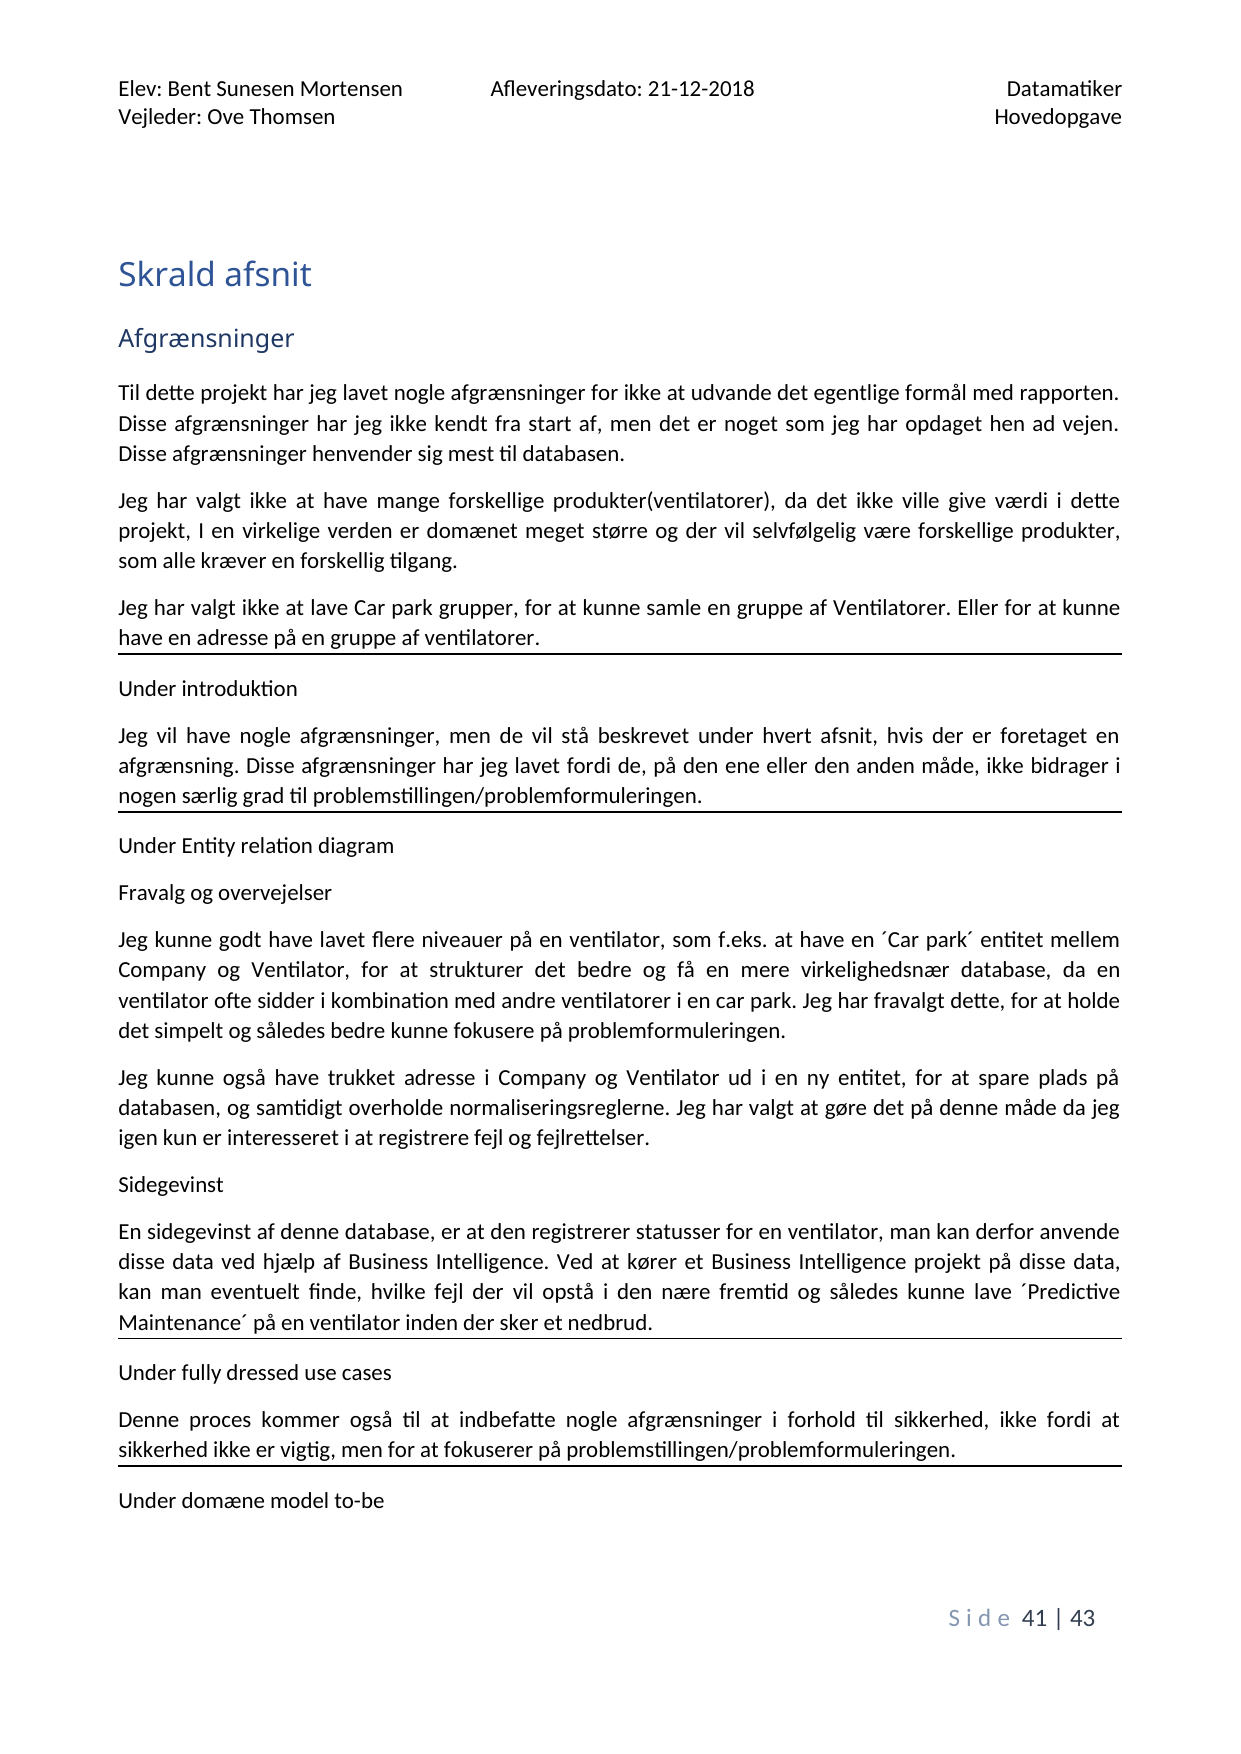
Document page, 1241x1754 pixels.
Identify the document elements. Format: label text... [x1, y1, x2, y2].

text Til dette projekt har jeg lavet nogle afgrænsninger for ikke at udvande det egentlige formål med rapporten. Disse afgrænsninger har jeg ikke kendt fra start af, men det er noget som jeg har opdaget hen ad vejen. Disse afgrænsninger henvender sig mest til databasen. [118, 378, 1122, 467]
text Jeg har valgt ikke at lave Car park grupper, for at kunne samle en gruppe af Ventilatorer. Eller for at kunne have en adresse på en gruppe af ventilatorer. [118, 593, 1122, 653]
subtitle Afgrænsninger [118, 321, 1122, 355]
text Jeg vil have nogle afgrænsninger, men de vil stå beskrevet under hvert afsnit, hvis der er foretaget en afgrænsning. Disse afgrænsninger har jeg lavet fordi de, på den ene eller den anden måde, ikke bidrager i nogen særlig grad til problemstillingen/problemformuleringen. [118, 721, 1122, 811]
text Jeg kunne også have trukket adresse i Company og Ventilator ud i en ny entitet, for at spare plads på databasen, og samtidigt overholde normaliseringsreglerne. Jeg har valgt at gøre det på denne måde da jeg igen kun er interesseret i at registrere fejl og fejlrettelser. [118, 1063, 1122, 1151]
subtitle Skrald afsnit [118, 251, 1122, 297]
text Under introduktion [118, 674, 1122, 702]
text Under domæne model to-be [118, 1486, 1122, 1514]
text Denne proces kommer også til at indbefatte nogle afgrænsninger i forhold til sikkerhed, ikke fordi at sikkerhed ikke er vigtig, men for at fokuserer på problemstillingen/problemformuleringen. [118, 1405, 1122, 1465]
text Jeg kunne godt have lavet flere niveauer på en ventilator, som f.eks. at have en ´Car park´ entitet mellem Company og Ventilator, for at strukturer det bedre og få en mere virkelighedsnær database, da en ventilator ofte sidder i kombination med andre ventilatorer i en car park. Jeg har fravalgt dette, for at holde det simpelt og således bedre kunne fokusere på problemformuleringen. [118, 925, 1122, 1044]
text En sidegevinst af denne database, er at den registrerer statusser for en ventilator, man kan derfor anvende disse data ved hjælp af Business Intelligence. Ved at kører et Business Intelligence projekt på disse data, kan man eventuelt finde, hvilke fejl der vil opstå i den nære fremtid og således kunne lave ´Predictive Maintenance´ på en ventilator inden der sker et nedbrud. [118, 1217, 1122, 1338]
text Sidegevinst [118, 1170, 1122, 1198]
text Under Entity relation diagram [118, 832, 1122, 860]
text Jeg har valgt ikke at have mange forskellige produkter(ventilatorer), da det ikke ville give værdi i dette projekt, I en virkelige verden er domænet meget større og der vil selvfølgelig være forskellige produkter, som alle kræver en forskellig tilgang. [118, 486, 1122, 574]
text Fravalg og overvejelser [118, 878, 1122, 907]
text Under fully dressed use cases [118, 1358, 1122, 1386]
